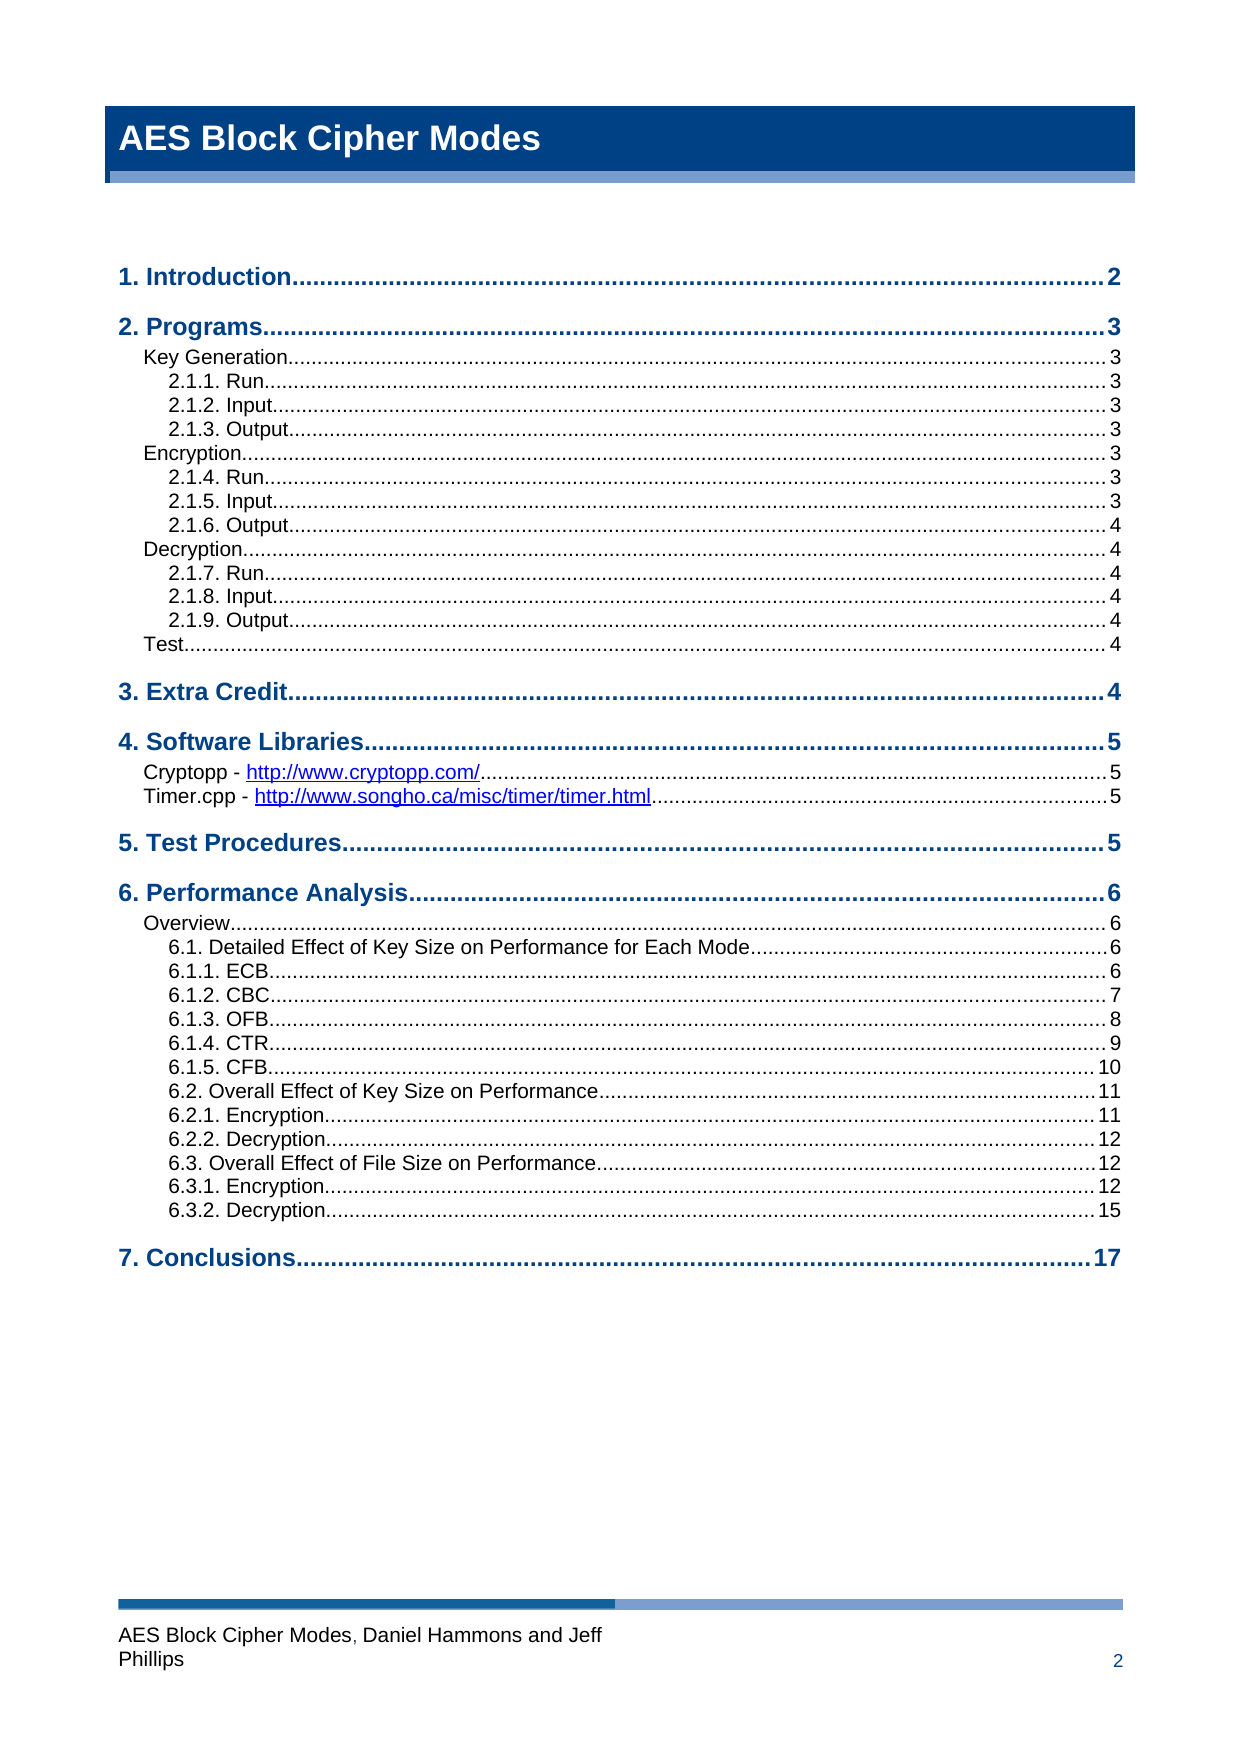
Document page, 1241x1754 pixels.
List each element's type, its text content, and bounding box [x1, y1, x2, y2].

text 6.1. Detailed Effect of Key Size on Performance for Each Mode 6 [168, 935, 1122, 959]
text 2.1.8. Input 4 [168, 584, 1122, 608]
text 7. Conclusions 17 [118, 1243, 1122, 1272]
text Decryption 4 [143, 536, 1122, 560]
text Cryptopp - http://www.cryptopp.com/ 5 [143, 759, 1122, 783]
text 6. Performance Analysis 6 [118, 878, 1122, 907]
text 6.1.1. ECB 6 [168, 959, 1122, 983]
text 4. Software Libraries 5 [118, 727, 1122, 755]
text 3. Extra Credit 4 [118, 677, 1122, 706]
text 2.1.5. Input 3 [168, 488, 1122, 512]
text Key Generation 3 [143, 345, 1122, 369]
text 6.3. Overall Effect of File Size on Performance 12 [168, 1150, 1122, 1174]
text 2.1.9. Output 4 [168, 608, 1122, 632]
text 6.1.2. CBC 7 [168, 983, 1122, 1007]
text Test 4 [143, 632, 1122, 656]
text 6.1.5. CFB 10 [168, 1054, 1122, 1078]
picture [118, 1599, 1123, 1610]
text Overview 6 [143, 911, 1122, 935]
text 1. Introduction 2 [118, 262, 1122, 291]
text 6.2.2. Decryption 12 [168, 1126, 1122, 1150]
text 2.1.6. Output 4 [168, 512, 1122, 536]
text Encryption 3 [143, 441, 1122, 464]
text 6.3.1. Encryption 12 [168, 1174, 1122, 1198]
text 6.1.3. OFB 8 [168, 1007, 1122, 1031]
text 6.2. Overall Effect of Key Size on Performance 11 [168, 1078, 1122, 1102]
text 6.2.1. Encryption 11 [168, 1102, 1122, 1126]
text 2.1.3. Output 3 [168, 417, 1122, 441]
text 6.1.4. CTR 9 [168, 1031, 1122, 1054]
title AES Block Cipher Modes [110, 111, 1130, 171]
text Timer.cpp - http://www.songho.ca/misc/timer/timer.html 5 [143, 783, 1122, 807]
text 5. Test Procedures 5 [118, 828, 1122, 857]
text 2.1.2. Input 3 [168, 393, 1122, 417]
text 2.1.4. Run 3 [168, 464, 1122, 488]
text 2.1.1. Run 3 [168, 369, 1122, 393]
text 2. Programs 3 [118, 312, 1122, 341]
text 6.3.2. Decryption 15 [168, 1198, 1122, 1222]
text 2.1.7. Run 4 [168, 560, 1122, 584]
